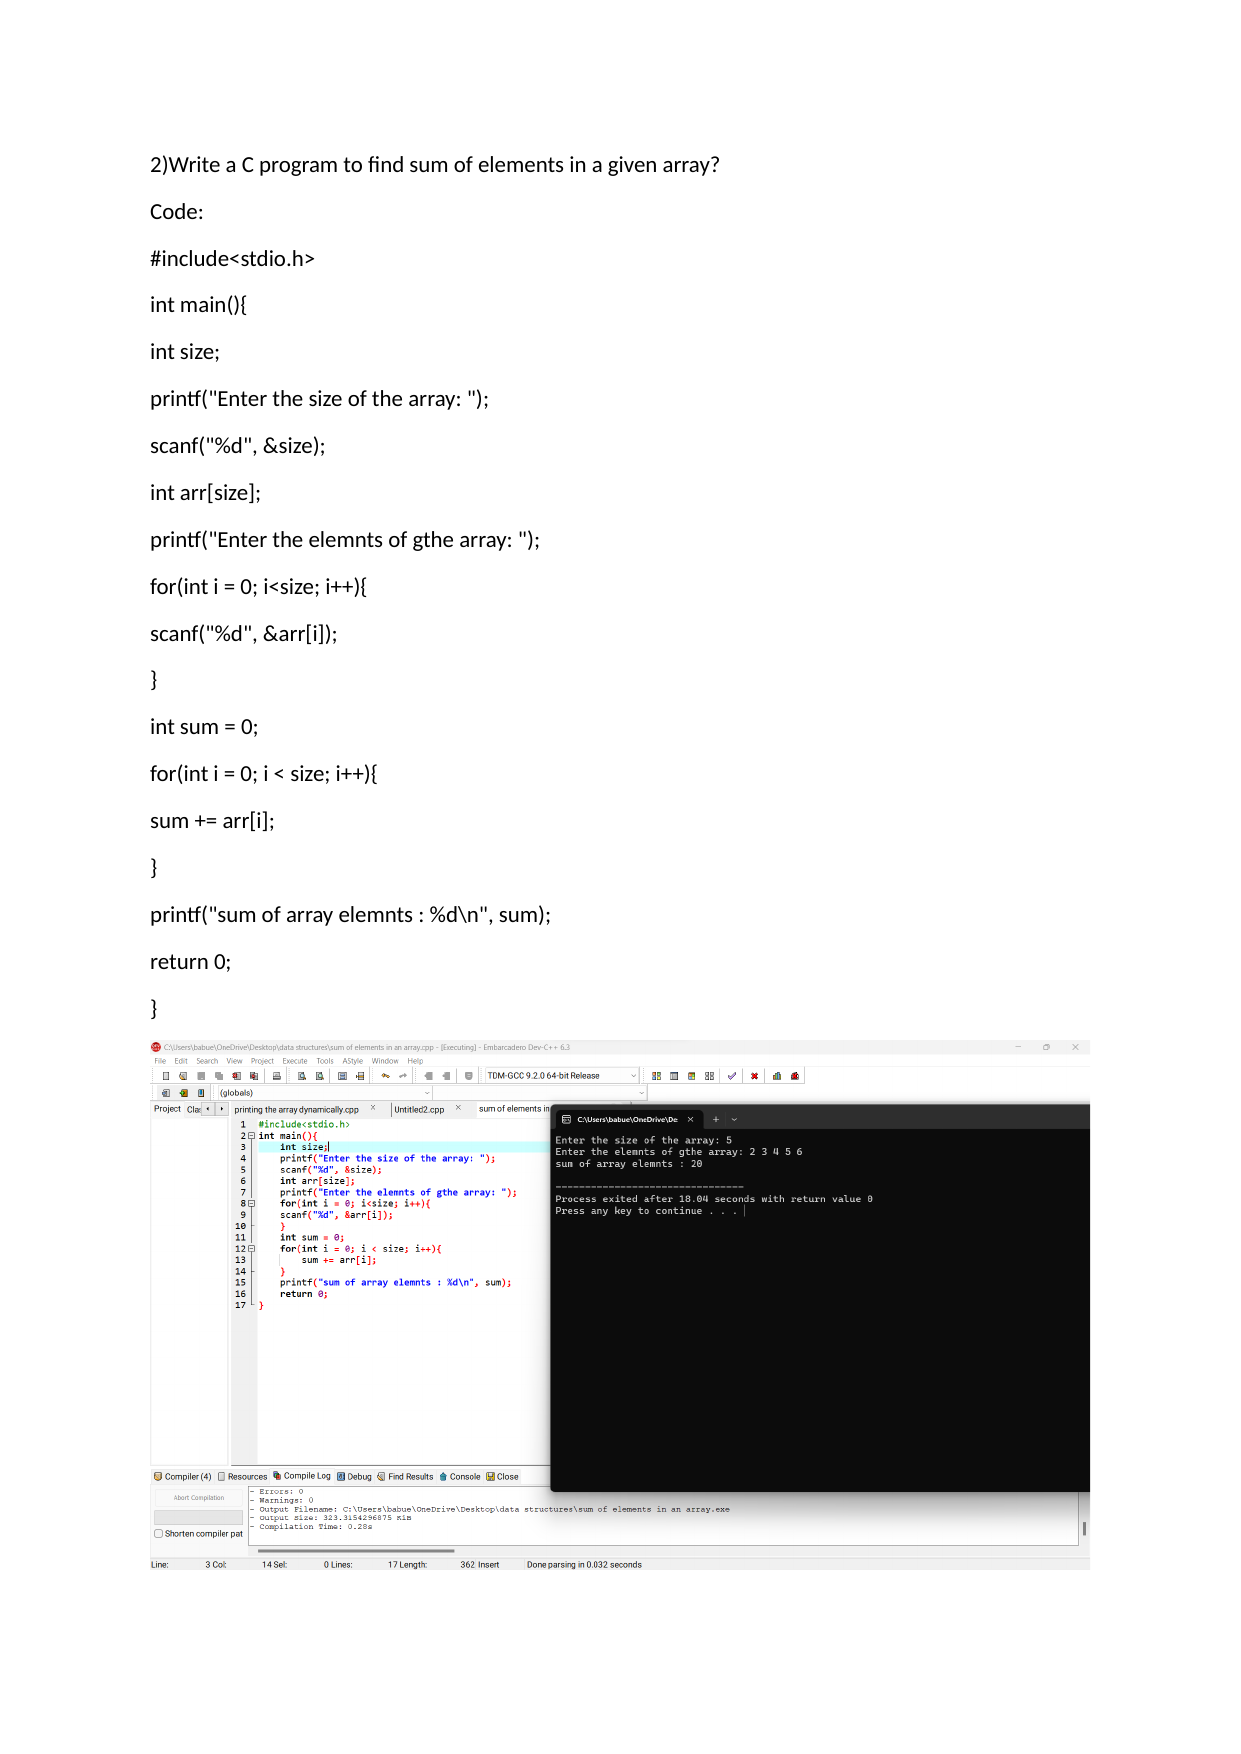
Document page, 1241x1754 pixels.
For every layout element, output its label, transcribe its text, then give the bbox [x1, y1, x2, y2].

picture [150, 1040, 1091, 1570]
text printf("Enter the elemnts of gthe array: "); [150, 525, 1090, 553]
text printf("sum of array elemnts : %d\n", sum); [150, 900, 1090, 928]
text } [150, 666, 1090, 694]
text return 0; [150, 947, 1090, 975]
text scanf("%d", &size); [150, 431, 1090, 459]
text #include<stdio.h> [150, 244, 1090, 272]
text int main(){ [150, 291, 1090, 319]
text int sum = 0; [150, 712, 1090, 741]
text 2)Write a C program to find sum of elements in a given array? [150, 150, 1090, 178]
text } [150, 853, 1090, 881]
text printf("Enter the size of the array: "); [150, 384, 1090, 412]
text for(int i = 0; i < size; i++){ [150, 759, 1090, 787]
text } [150, 994, 1090, 1022]
text Code: [150, 197, 1090, 225]
text sum += arr[i]; [150, 806, 1090, 834]
text for(int i = 0; i<size; i++){ [150, 572, 1090, 600]
text scanf("%d", &arr[i]); [150, 619, 1090, 647]
text int size; [150, 337, 1090, 366]
text int arr[size]; [150, 478, 1090, 506]
